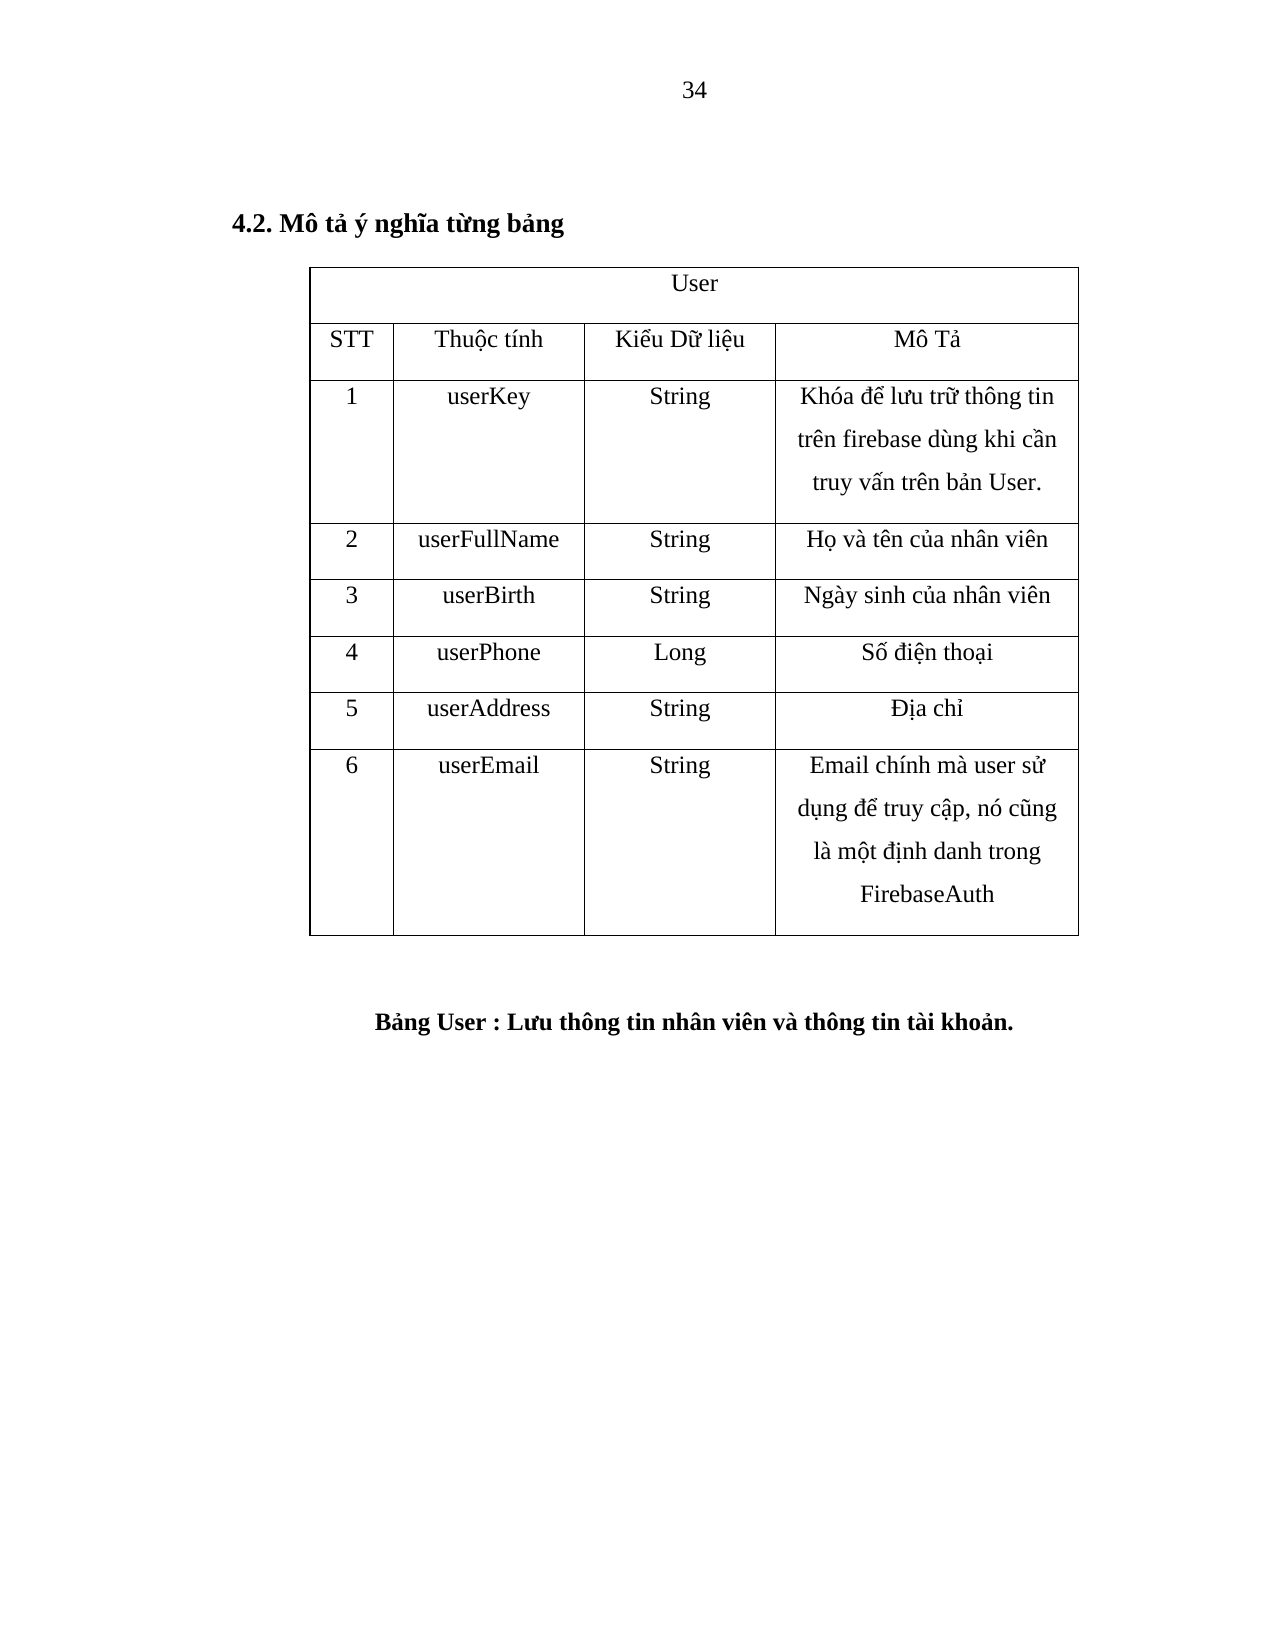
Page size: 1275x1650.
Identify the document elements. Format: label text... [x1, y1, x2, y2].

table_cell 6 [311, 750, 393, 935]
table_cell String [585, 693, 775, 749]
table_cell String [585, 524, 775, 579]
table_cell Số điện thoại [776, 637, 1078, 692]
table_cell Mô Tả [776, 324, 1078, 380]
table_cell String [585, 750, 775, 935]
table_cell userFullName [394, 524, 584, 579]
table_cell Họ và tên của nhân viên [776, 524, 1078, 579]
subtitle 4.2. Mô tả ý nghĩa từng bảng [232, 207, 1157, 238]
table_cell Khóa để lưu trữ thông tin trên firebase dùng khi cần truy vấn trên bản User. [776, 381, 1078, 523]
table_cell Email chính mà user sử dụng để truy cập, nó cũng là một định danh trong FirebaseAuth [776, 750, 1078, 935]
table_cell 2 [311, 524, 393, 579]
table_cell Kiểu Dữ liệu [585, 324, 775, 380]
table_cell 4 [311, 637, 393, 692]
table_cell String [585, 580, 775, 636]
table_cell Địa chỉ [776, 693, 1078, 749]
table_cell Long [585, 637, 775, 692]
subtitle Bảng User : Lưu thông tin nhân viên và thông tin tài khoản. [232, 1007, 1157, 1036]
table_header User [311, 268, 1078, 323]
table_cell String [585, 381, 775, 523]
table_cell userEmail [394, 750, 584, 935]
table_cell Ngày sinh của nhân viên [776, 580, 1078, 636]
table_cell STT [311, 324, 393, 380]
table_cell userBirth [394, 580, 584, 636]
table_cell 1 [311, 381, 393, 523]
table_cell userAddress [394, 693, 584, 749]
table_cell Thuộc tính [394, 324, 584, 380]
table_cell 3 [311, 580, 393, 636]
table_cell 5 [311, 693, 393, 749]
table_cell userPhone [394, 637, 584, 692]
table_cell userKey [394, 381, 584, 523]
